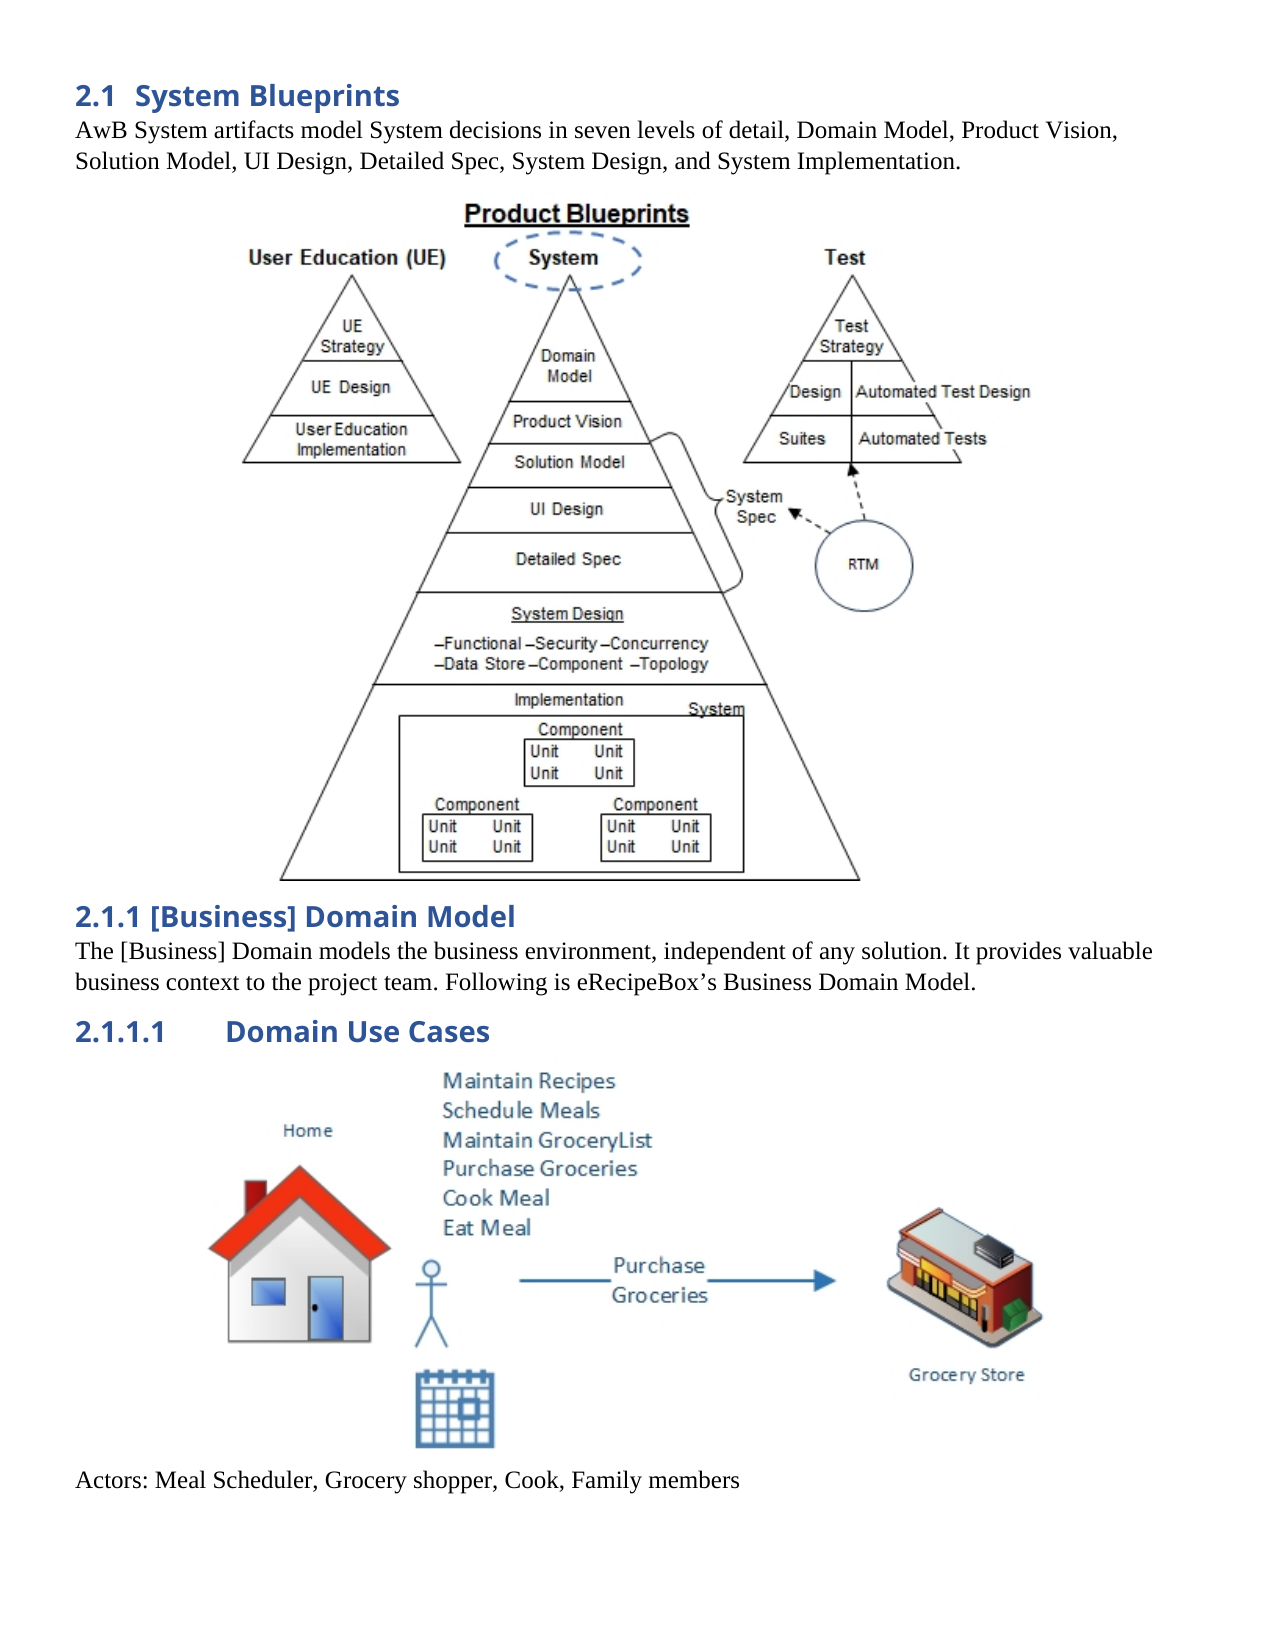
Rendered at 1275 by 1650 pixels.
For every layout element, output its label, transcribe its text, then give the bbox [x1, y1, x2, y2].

text Actors: Meal Scheduler, Grocery shopper, Cook, Family members [75, 1465, 1200, 1494]
subtitle System Blueprints [75, 75, 1200, 115]
picture [190, 1051, 1086, 1450]
text AwB System artifacts model System decisions in seven levels of detail, Domain Model, Product Vision, Solution Model, UI Design, Detailed Spec, System Design, and System Implementation. [75, 115, 1200, 175]
picture [233, 190, 1042, 881]
subtitle [Business] Domain Model [75, 896, 1200, 936]
subtitle Domain Use Cases [75, 1012, 1200, 1051]
text The [Business] Domain models the business environment, independent of any solution. It provides valuable business context to the project team. Following is eRecipeBox’s Business Domain Model. [75, 936, 1200, 996]
